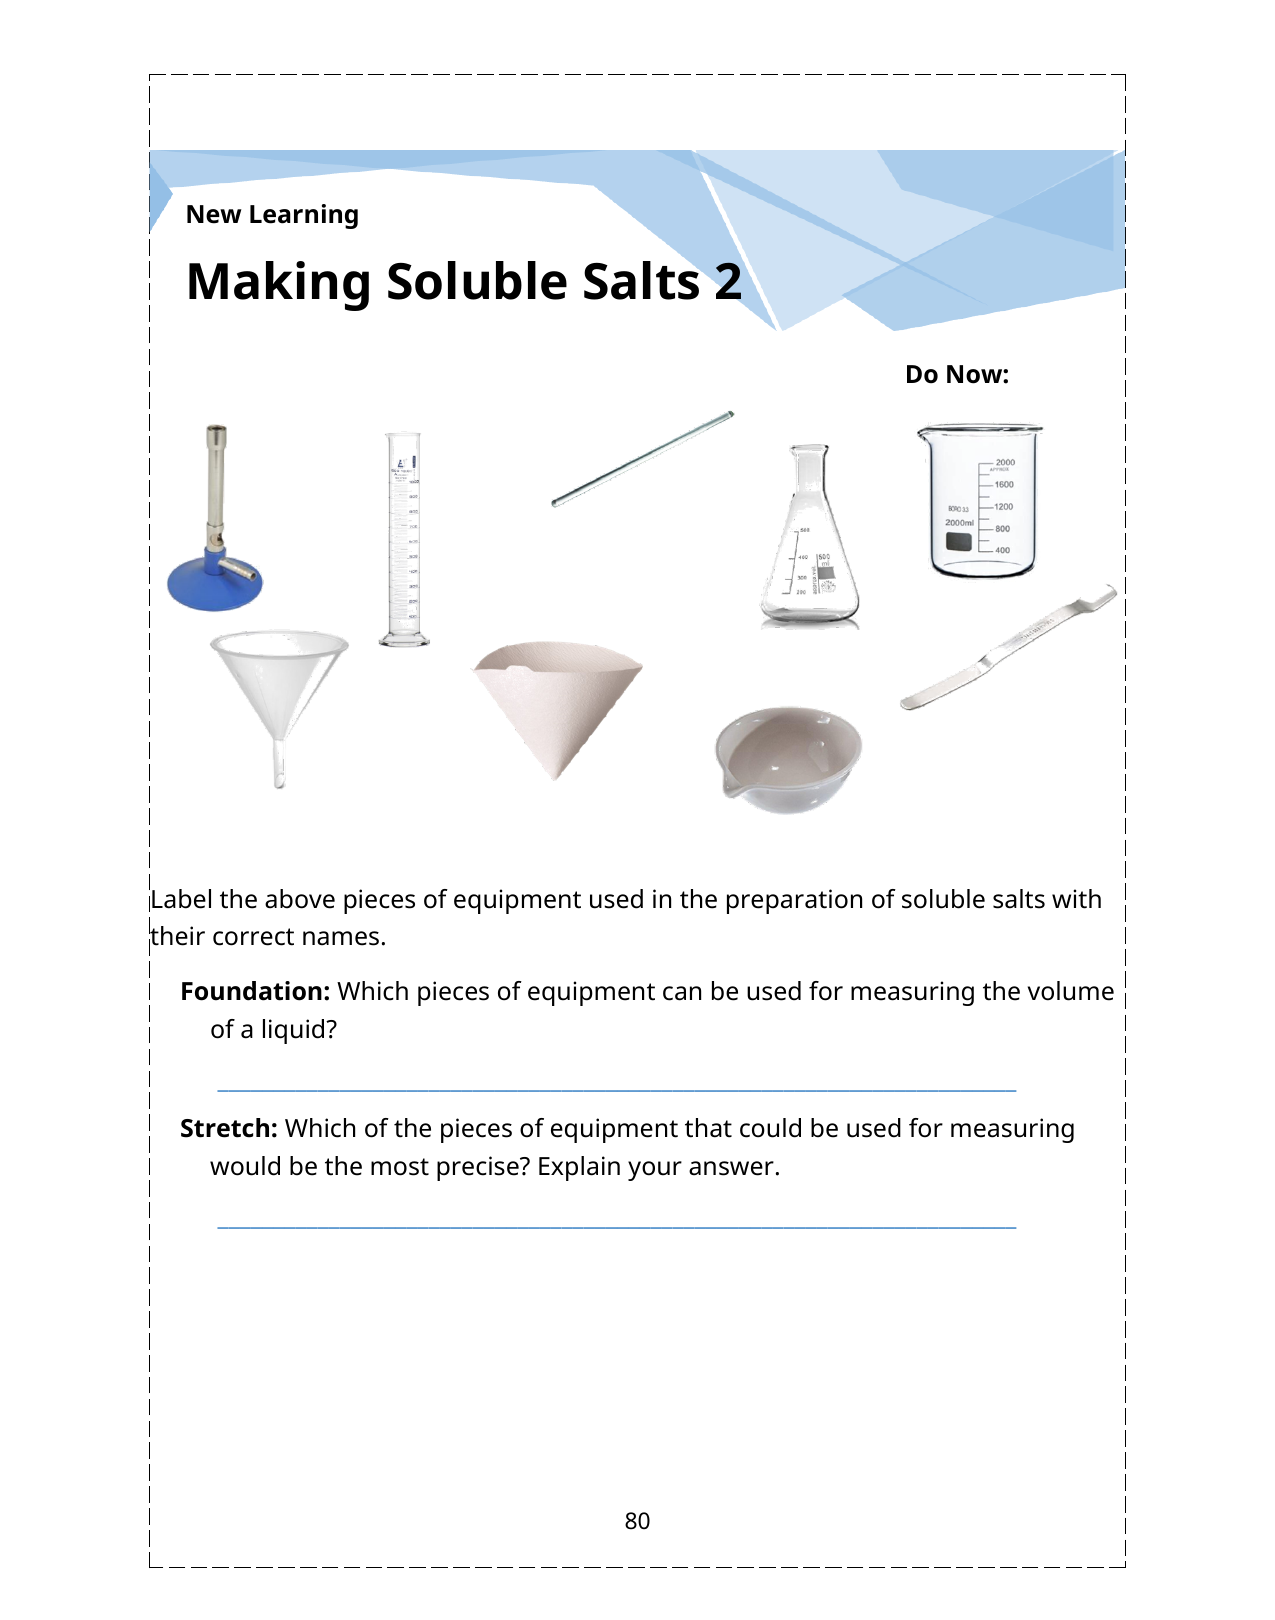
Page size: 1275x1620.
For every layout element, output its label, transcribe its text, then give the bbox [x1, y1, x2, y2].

text ________________________________________________________________________ [217, 1061, 1125, 1095]
text Label the above pieces of equipment used in the preparation of soluble salts with their correct names. [150, 878, 1125, 953]
picture [149, 150, 1125, 331]
text Stretch: Which of the pieces of equipment that could be used for measuring would be the most precise? Explain your answer. [180, 1111, 1125, 1183]
text ________________________________________________________________________ [217, 1198, 1125, 1232]
text Do Now: [150, 331, 1125, 390]
text Foundation: Which pieces of equipment can be used for measuring the volume of a liquid? [180, 974, 1125, 1045]
picture [116, 378, 1120, 871]
